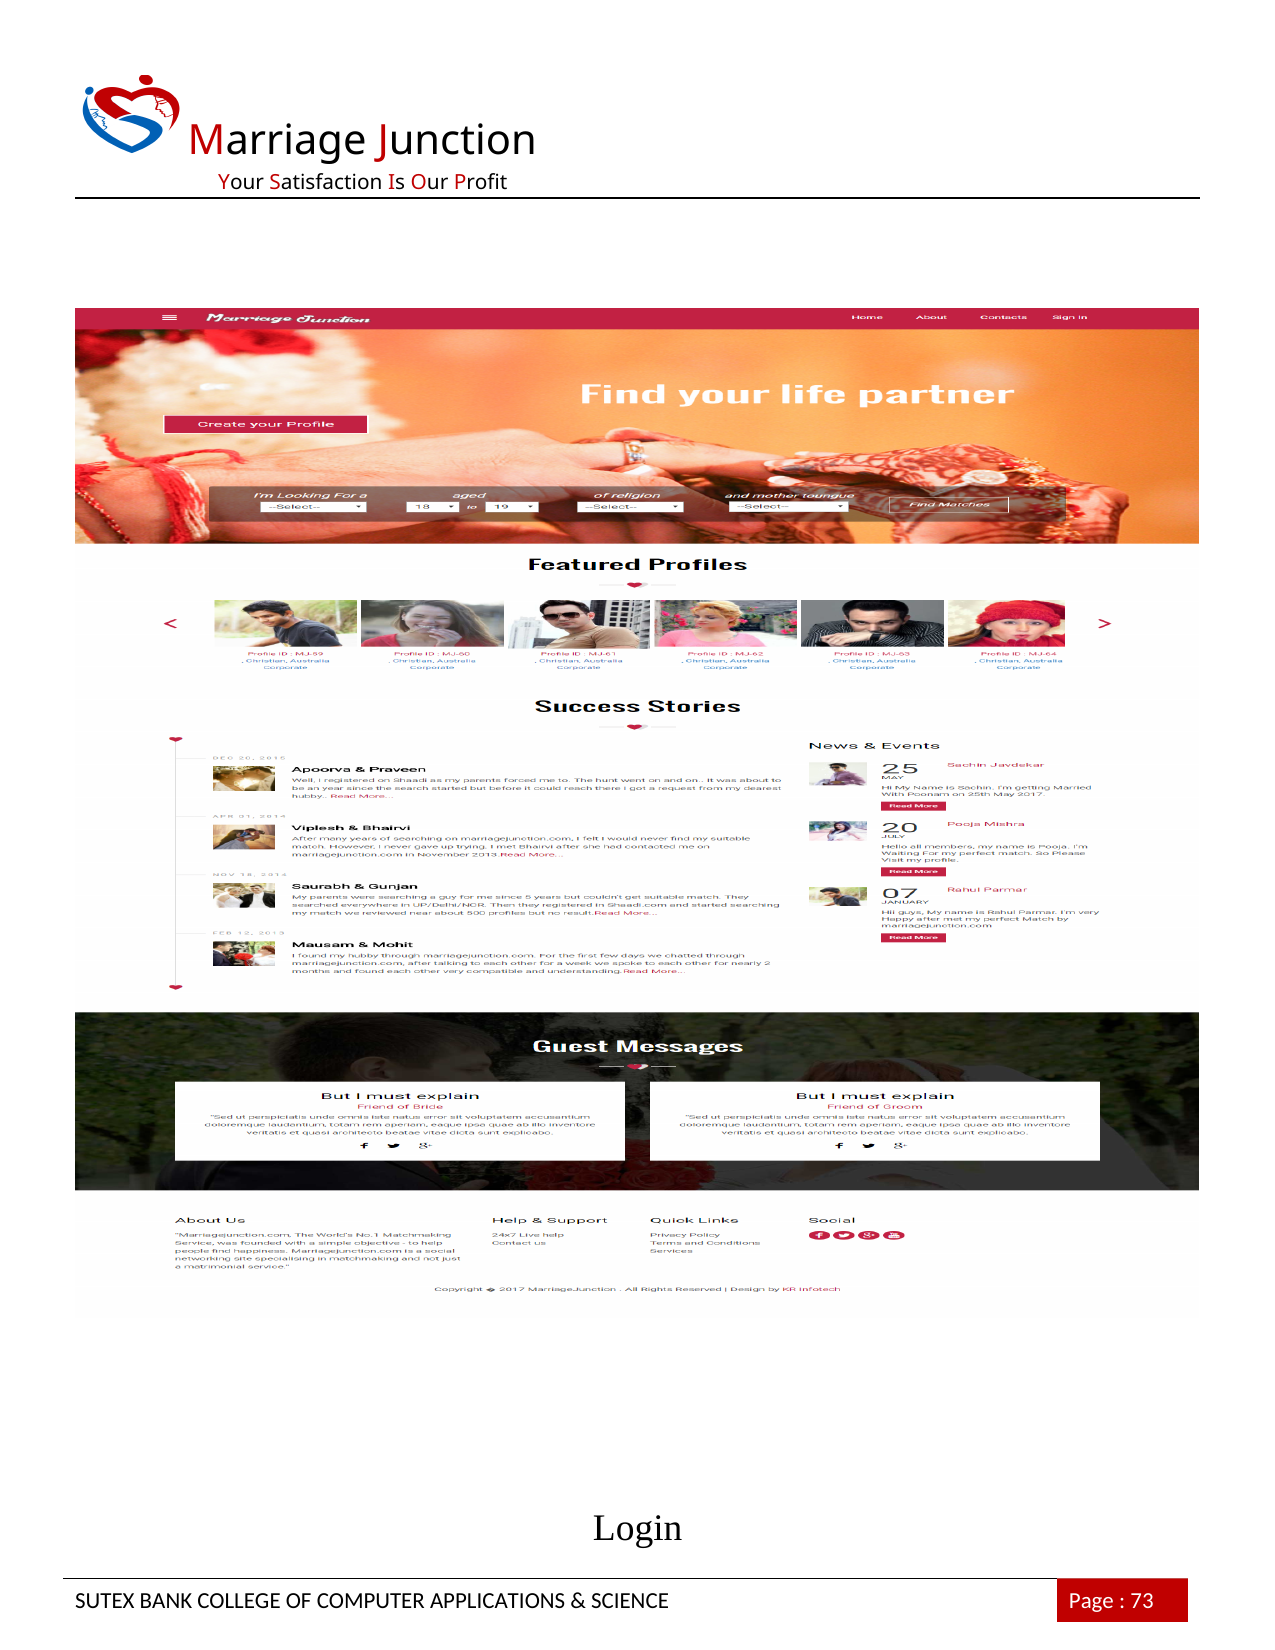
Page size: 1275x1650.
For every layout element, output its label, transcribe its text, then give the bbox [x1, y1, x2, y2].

picture [75, 308, 1199, 1319]
text Login [75, 1505, 1200, 1548]
picture [75, 75, 188, 155]
